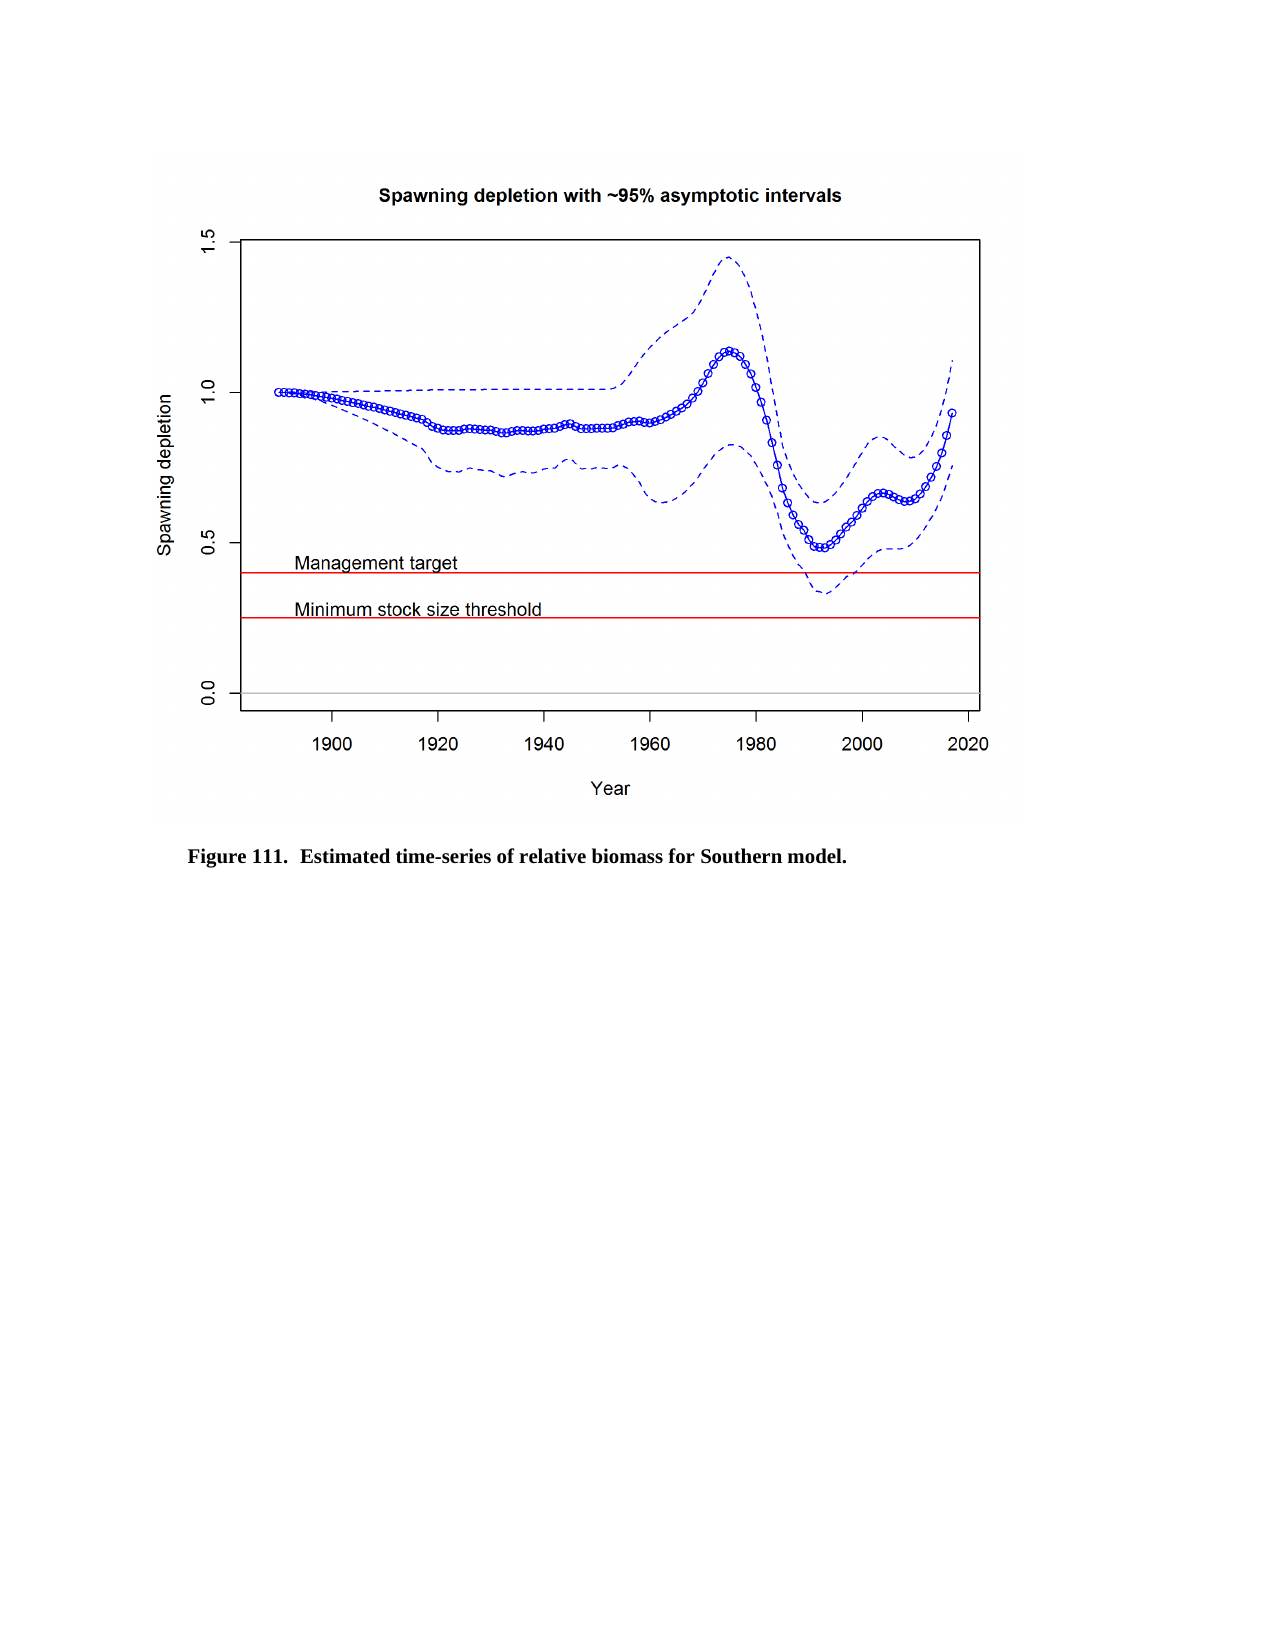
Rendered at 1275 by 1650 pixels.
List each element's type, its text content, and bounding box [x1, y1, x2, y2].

picture [150, 150, 1025, 823]
text Estimated time-series of relative biomass for Southern model. [187, 844, 1125, 868]
